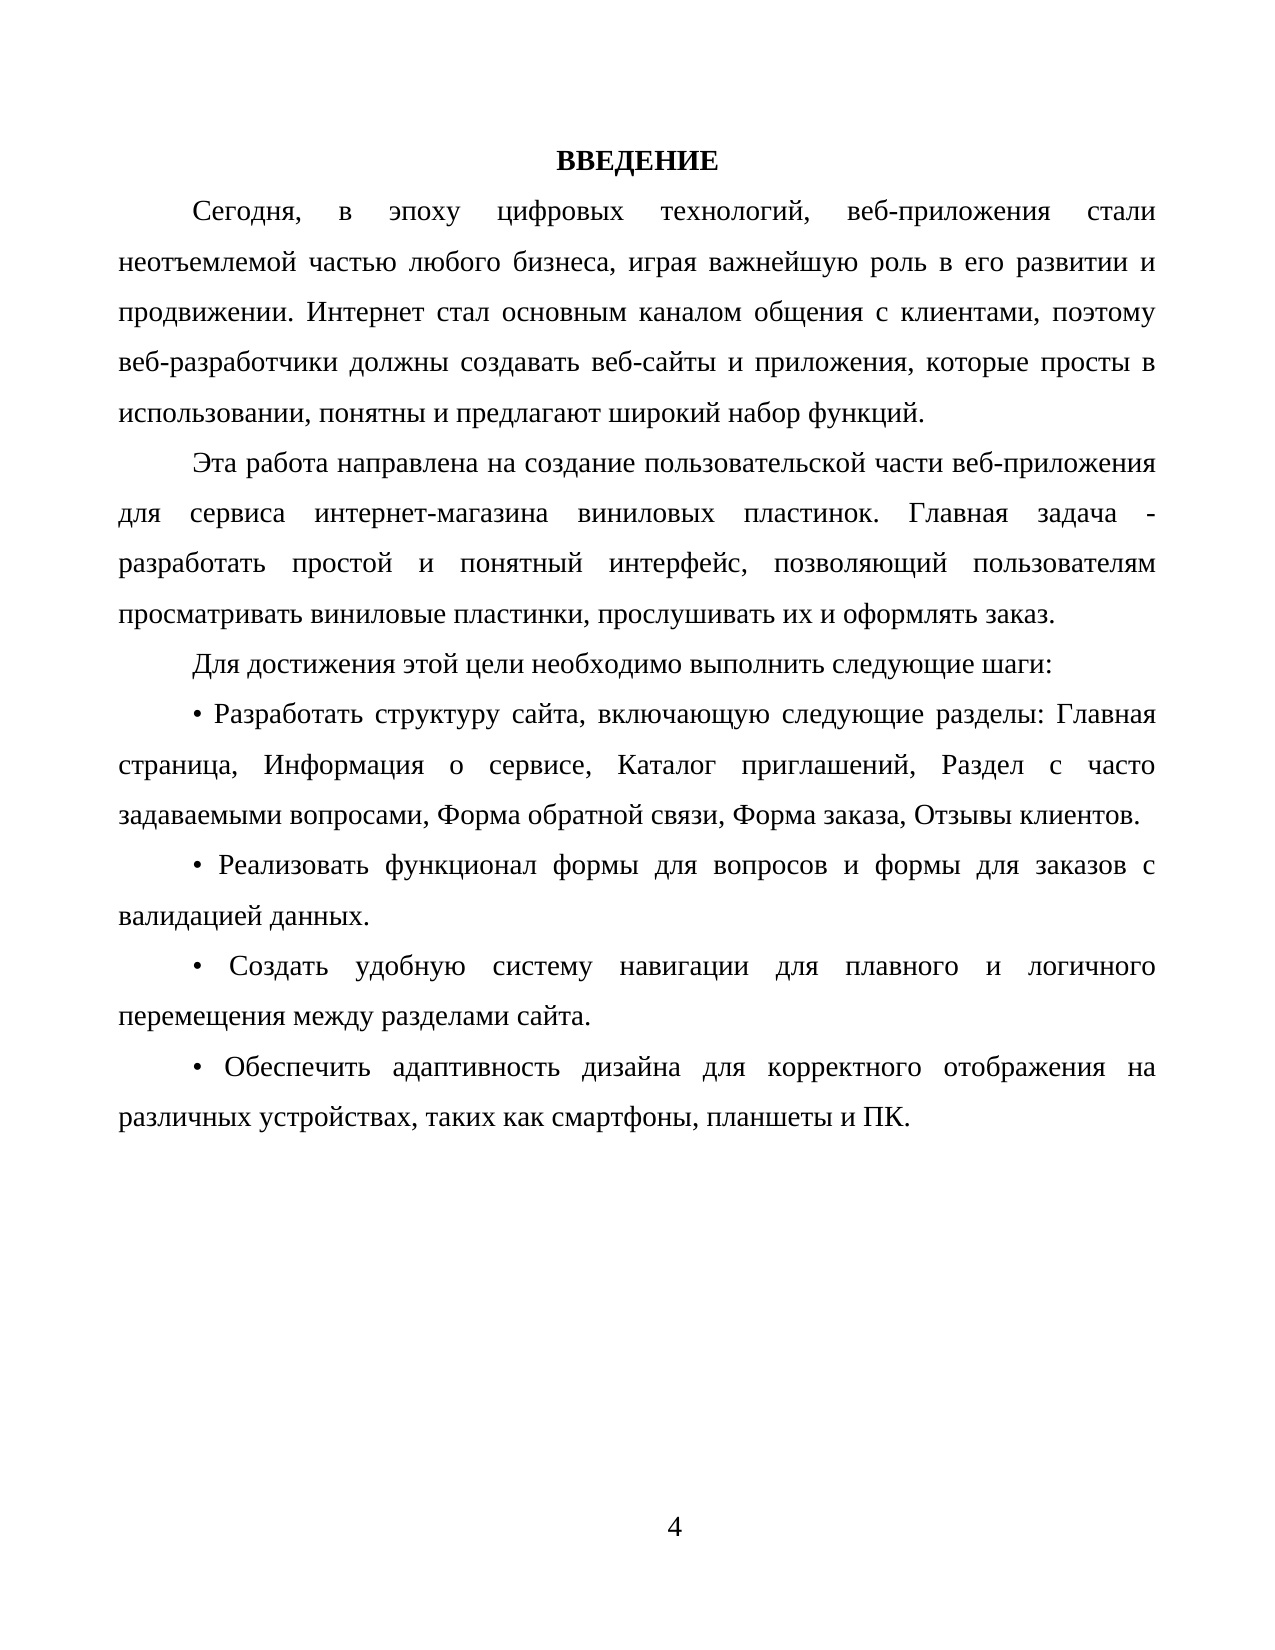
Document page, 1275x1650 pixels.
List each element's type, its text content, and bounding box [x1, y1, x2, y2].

text • Создать удобную систему навигации для плавного и логичного перемещения между разделами сайта. [118, 948, 1157, 1032]
text Эта работа направлена на создание пользовательской части веб-приложения для сервиса интернет-магазина виниловых пластинок. Главная задача - разработать простой и понятный интерфейс, позволяющий пользователям просматривать виниловые пластинки, прослушивать их и оформлять заказ. [118, 445, 1157, 629]
text • Разработать структуру сайта, включающую следующие разделы: Главная страница, Информация о сервисе, Каталог приглашений, Раздел с часто задаваемыми вопросами, Форма обратной связи, Форма заказа, Отзывы клиентов. [118, 697, 1157, 831]
text Для достижения этой цели необходимо выполнить следующие шаги: [118, 646, 1157, 680]
text Сегодня, в эпоху цифровых технологий, веб-приложения стали неотъемлемой частью любого бизнеса, играя важнейшую роль в его развитии и продвижении. Интернет стал основным каналом общения с клиентами, поэтому веб-разработчики должны создавать веб-сайты и приложения, которые просты в использовании, понятны и предлагают широкий набор функций. [118, 193, 1157, 428]
text • Обеспечить адаптивность дизайна для корректного отображения на различных устройствах, таких как смартфоны, планшеты и ПК. [118, 1049, 1157, 1133]
text • Реализовать функционал формы для вопросов и формы для заказов с валидацией данных. [118, 847, 1157, 931]
subtitle Введение [118, 143, 1157, 177]
